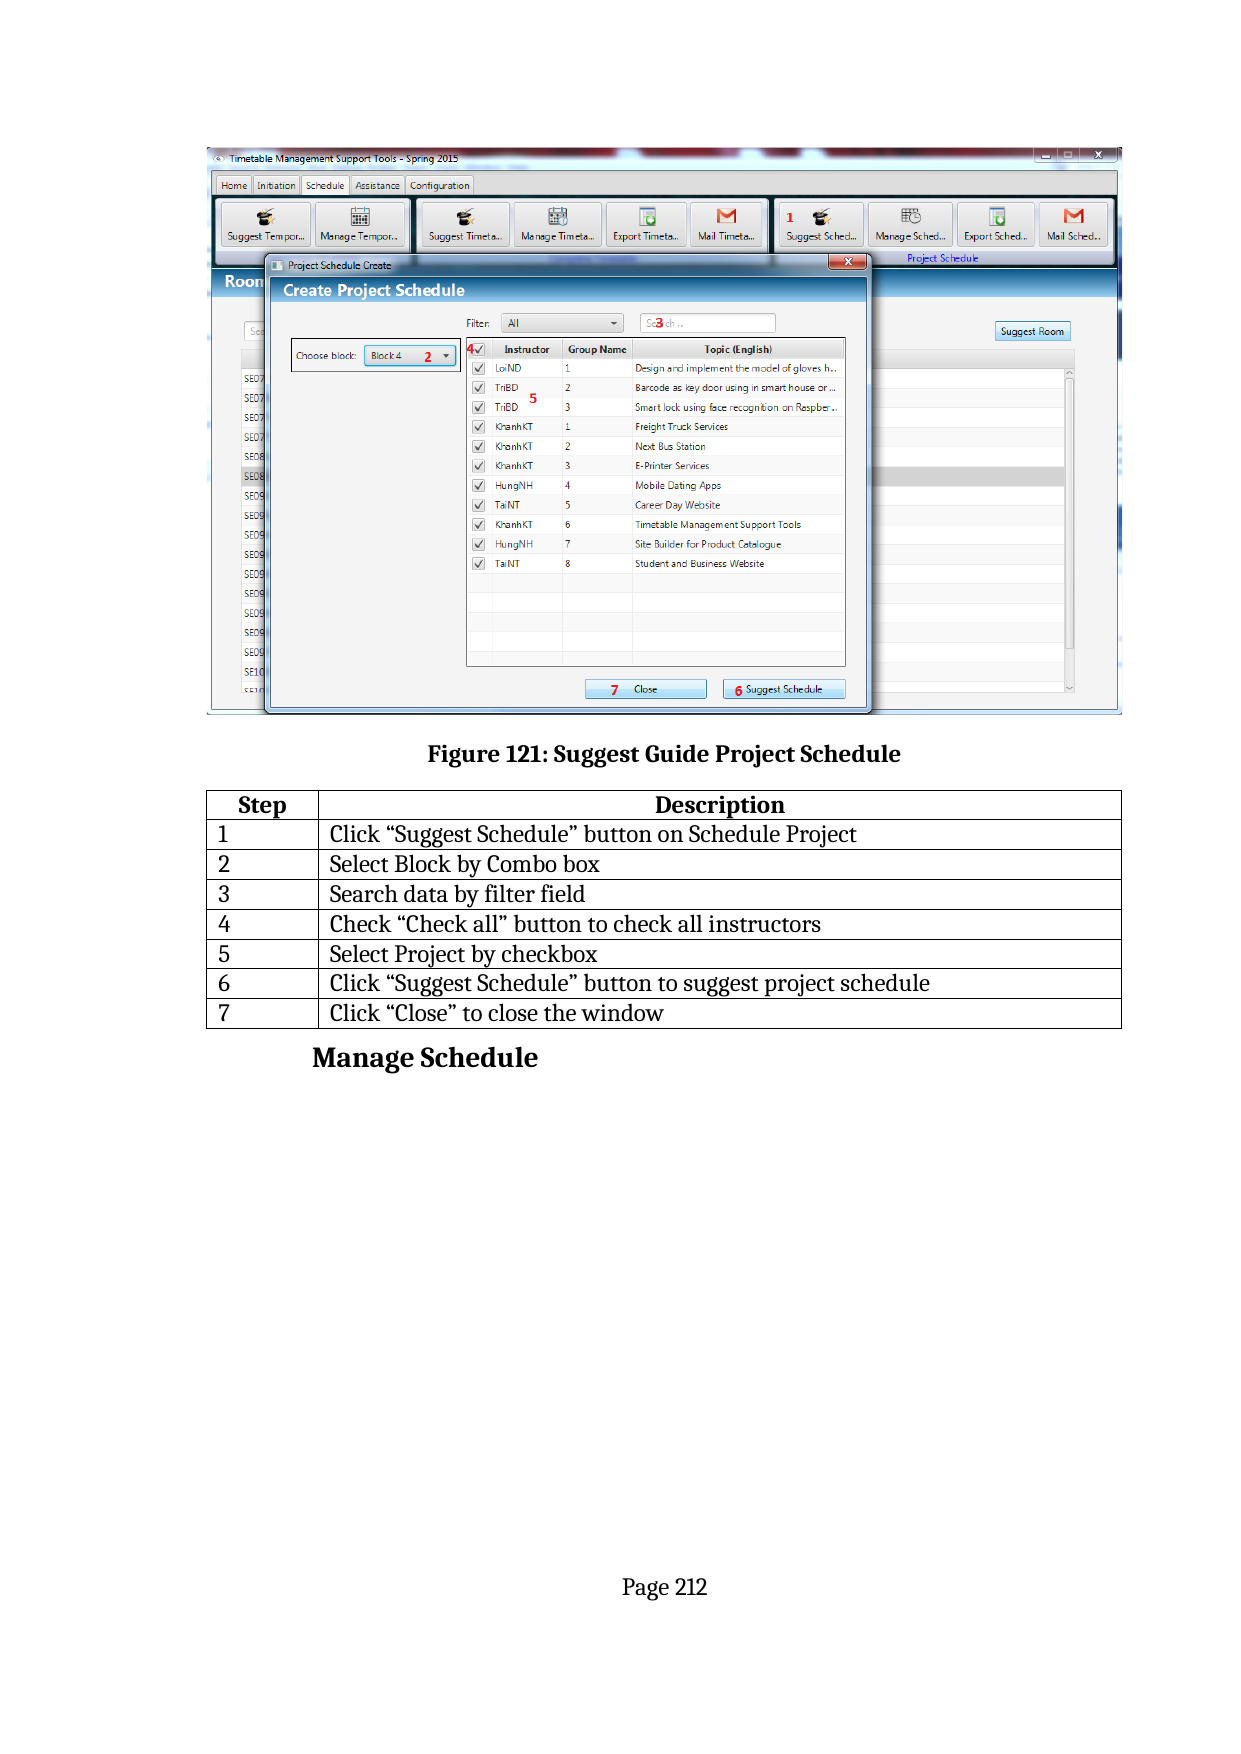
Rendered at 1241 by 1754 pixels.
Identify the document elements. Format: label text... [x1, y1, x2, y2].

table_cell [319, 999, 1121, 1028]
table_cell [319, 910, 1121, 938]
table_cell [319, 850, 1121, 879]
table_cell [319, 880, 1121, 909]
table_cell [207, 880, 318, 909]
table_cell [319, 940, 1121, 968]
subtitle Manage Schedule [312, 1041, 1122, 1075]
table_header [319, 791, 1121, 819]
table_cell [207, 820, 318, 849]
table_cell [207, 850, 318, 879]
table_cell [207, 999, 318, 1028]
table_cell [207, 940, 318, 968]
picture [206, 147, 1123, 715]
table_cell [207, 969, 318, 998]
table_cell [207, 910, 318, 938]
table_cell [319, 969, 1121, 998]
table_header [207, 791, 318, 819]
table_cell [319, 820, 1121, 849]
